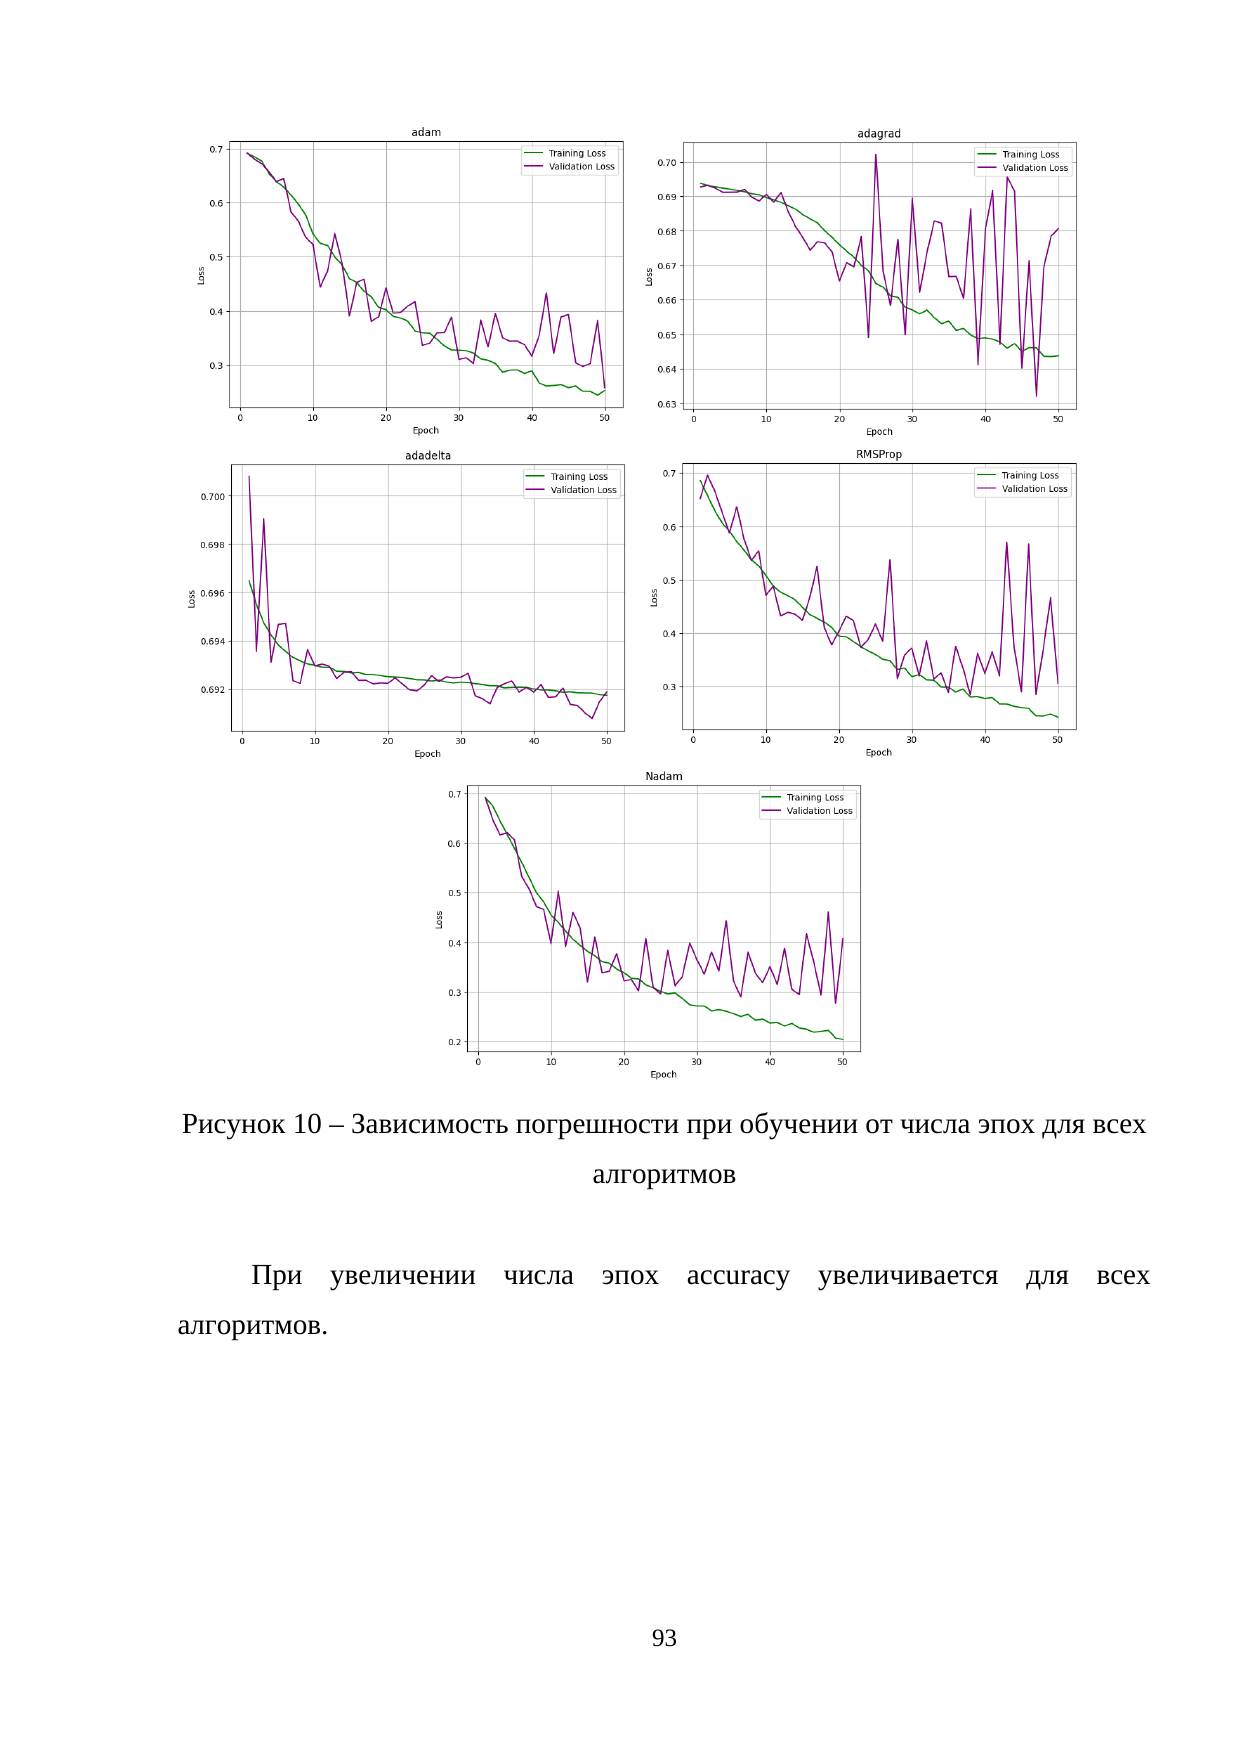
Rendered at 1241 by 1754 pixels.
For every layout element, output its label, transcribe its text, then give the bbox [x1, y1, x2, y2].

text Рисунок 10 – Зависимость погрешности при обучении от числа эпох для всех алгоритмов [177, 1106, 1152, 1190]
picture [177, 118, 1090, 1090]
text При увеличении числа эпох accuracy увеличивается для всех алгоритмов. [177, 1257, 1152, 1341]
